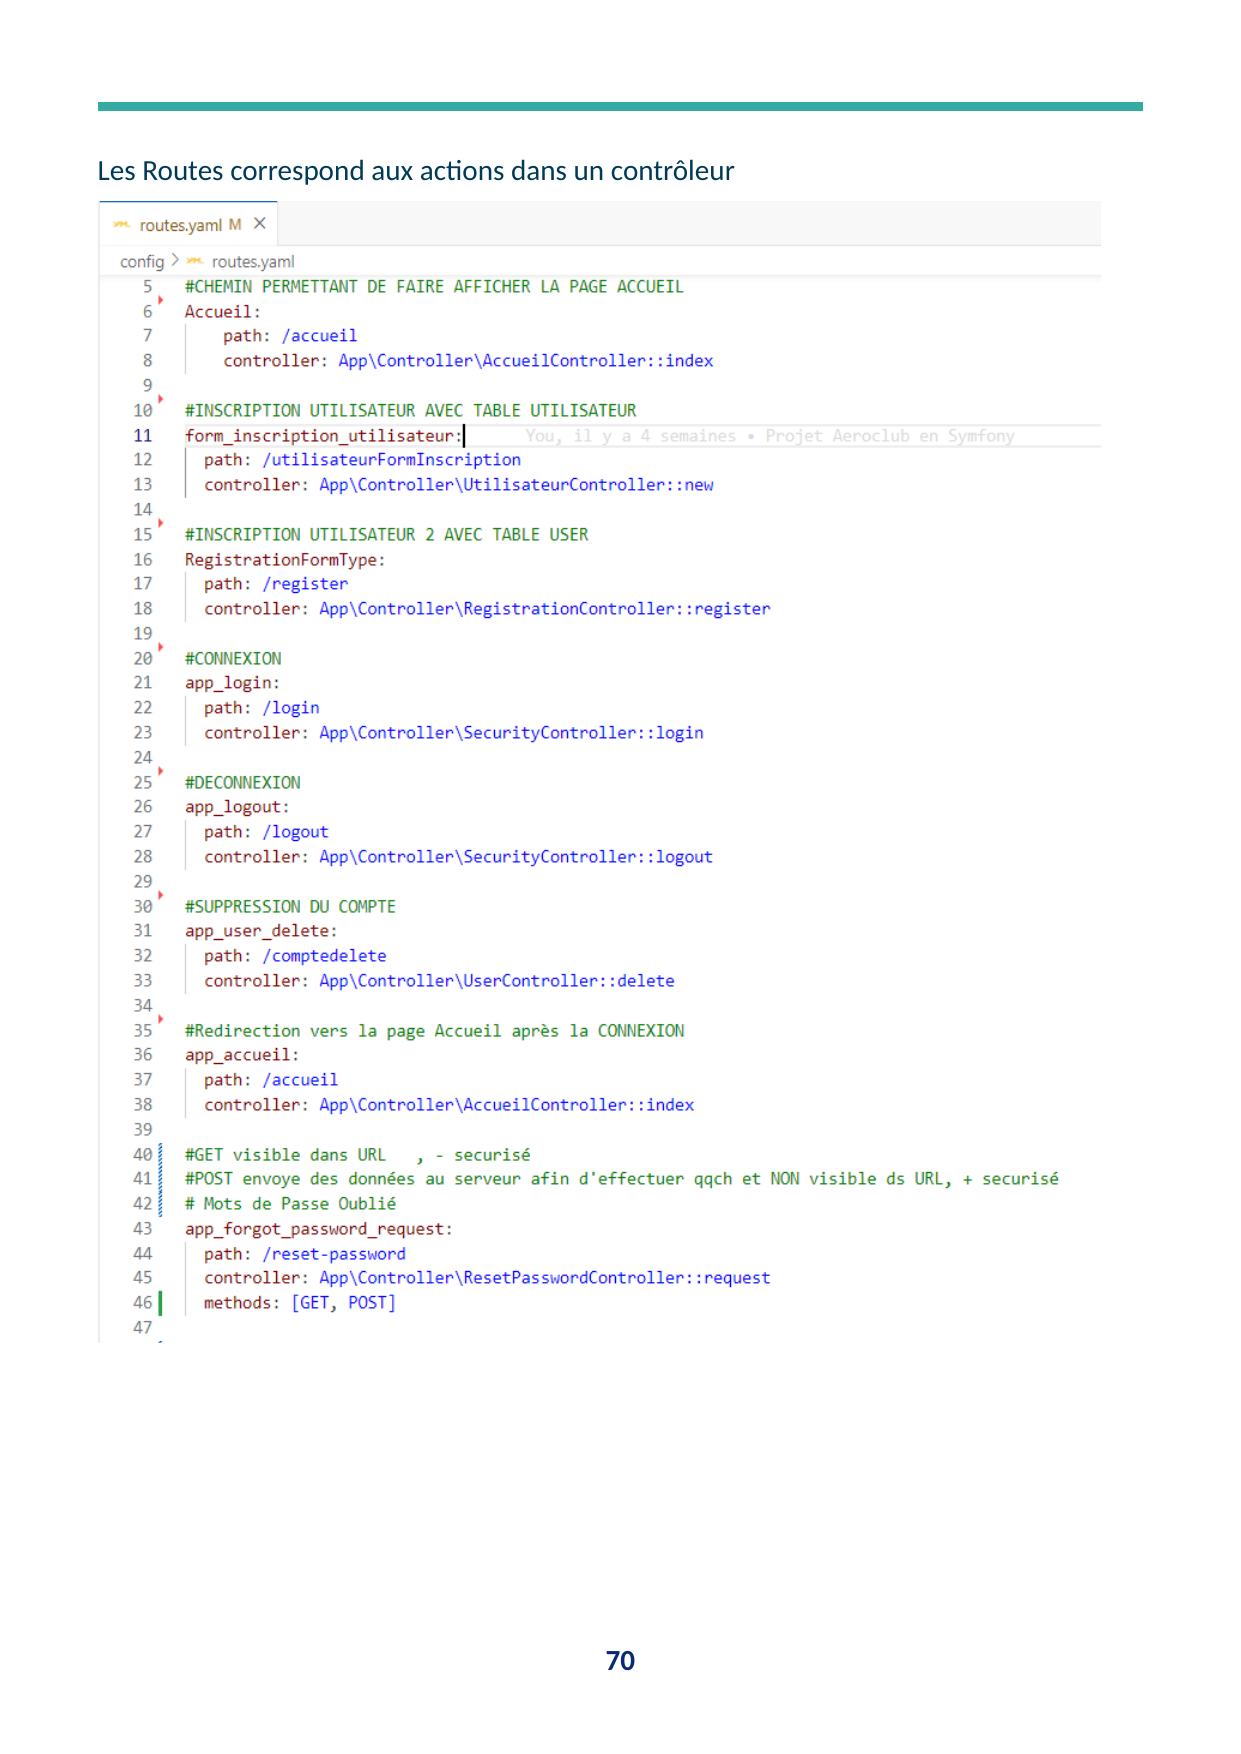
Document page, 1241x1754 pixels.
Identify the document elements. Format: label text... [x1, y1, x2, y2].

subtitle Les Routes correspond aux actions dans un contrôleur [97, 152, 1143, 187]
picture [97, 201, 1102, 1343]
